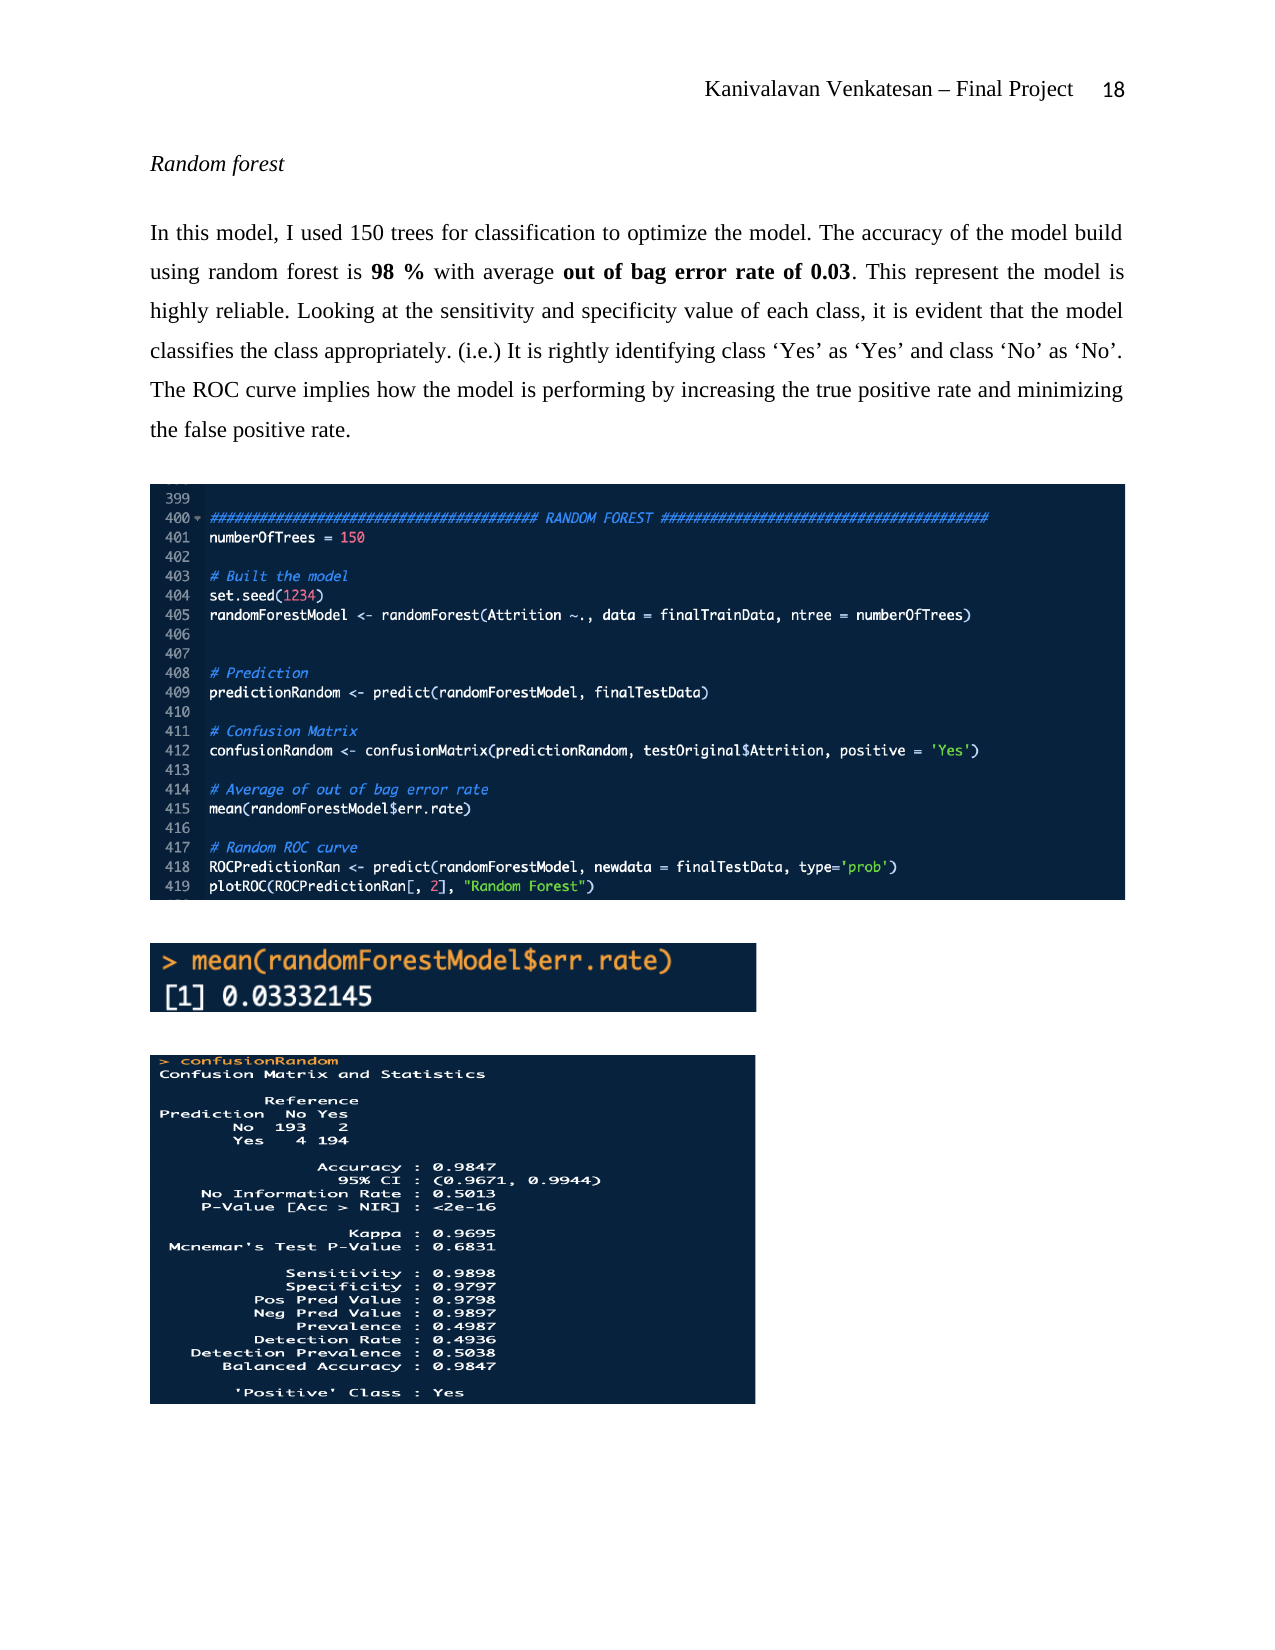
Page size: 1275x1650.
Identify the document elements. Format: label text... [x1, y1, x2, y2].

picture [150, 1055, 756, 1404]
text Random forest [150, 150, 1125, 176]
picture [150, 943, 757, 1012]
text In this model, I used 150 trees for classification to optimize the model. The accuracy of the model build using random forest is 98 % with average out of bag error rate of 0.03. This represent the model is highly reliable. Looking at the sensitivity and specificity value of each class, it is evident that the model classifies the class appropriately. (i.e.) It is rightly identifying class ‘Yes’ as ‘Yes’ and class ‘No’ as ‘No’. The ROC curve implies how the model is performing by increasing the true positive rate and minimizing the false positive rate. [150, 219, 1125, 442]
picture [150, 484, 1125, 900]
